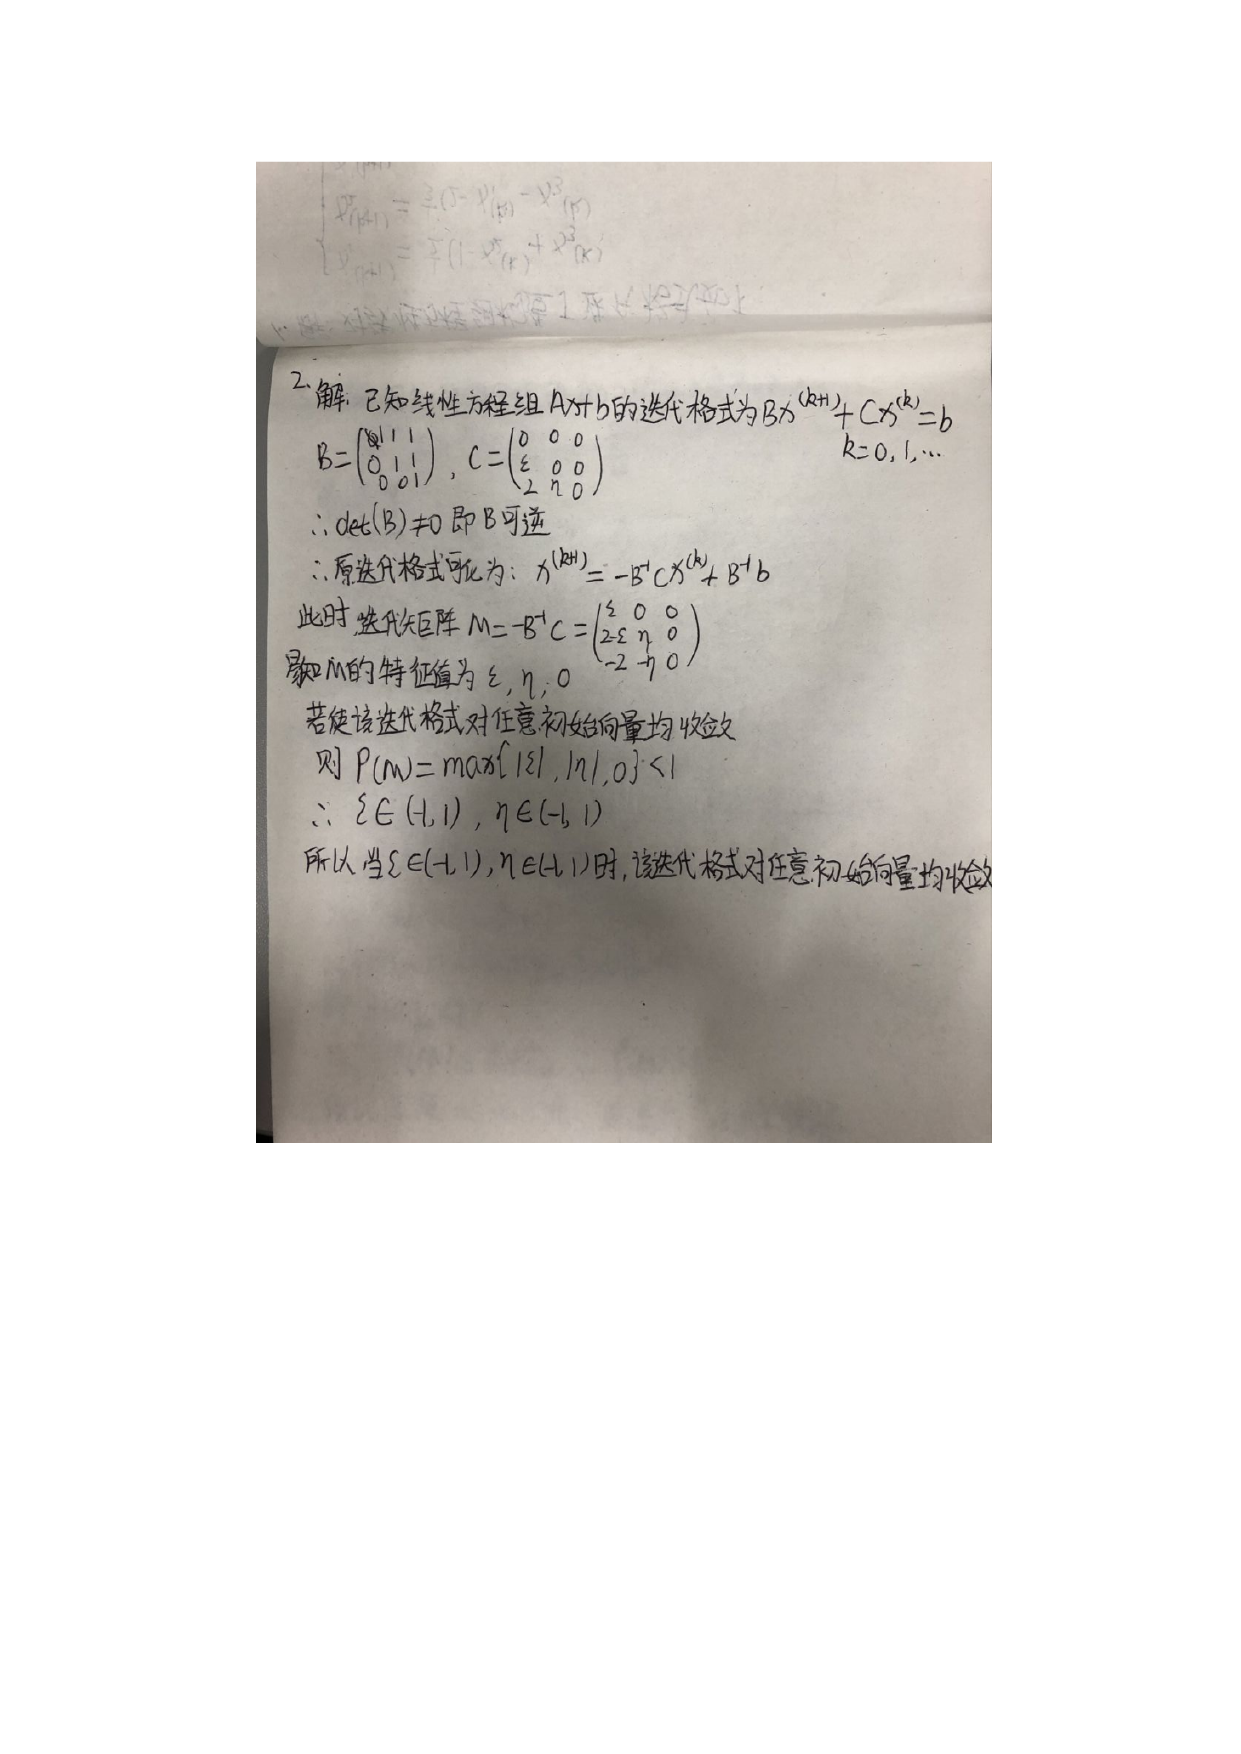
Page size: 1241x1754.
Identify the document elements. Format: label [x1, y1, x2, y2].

picture [256, 163, 992, 1142]
